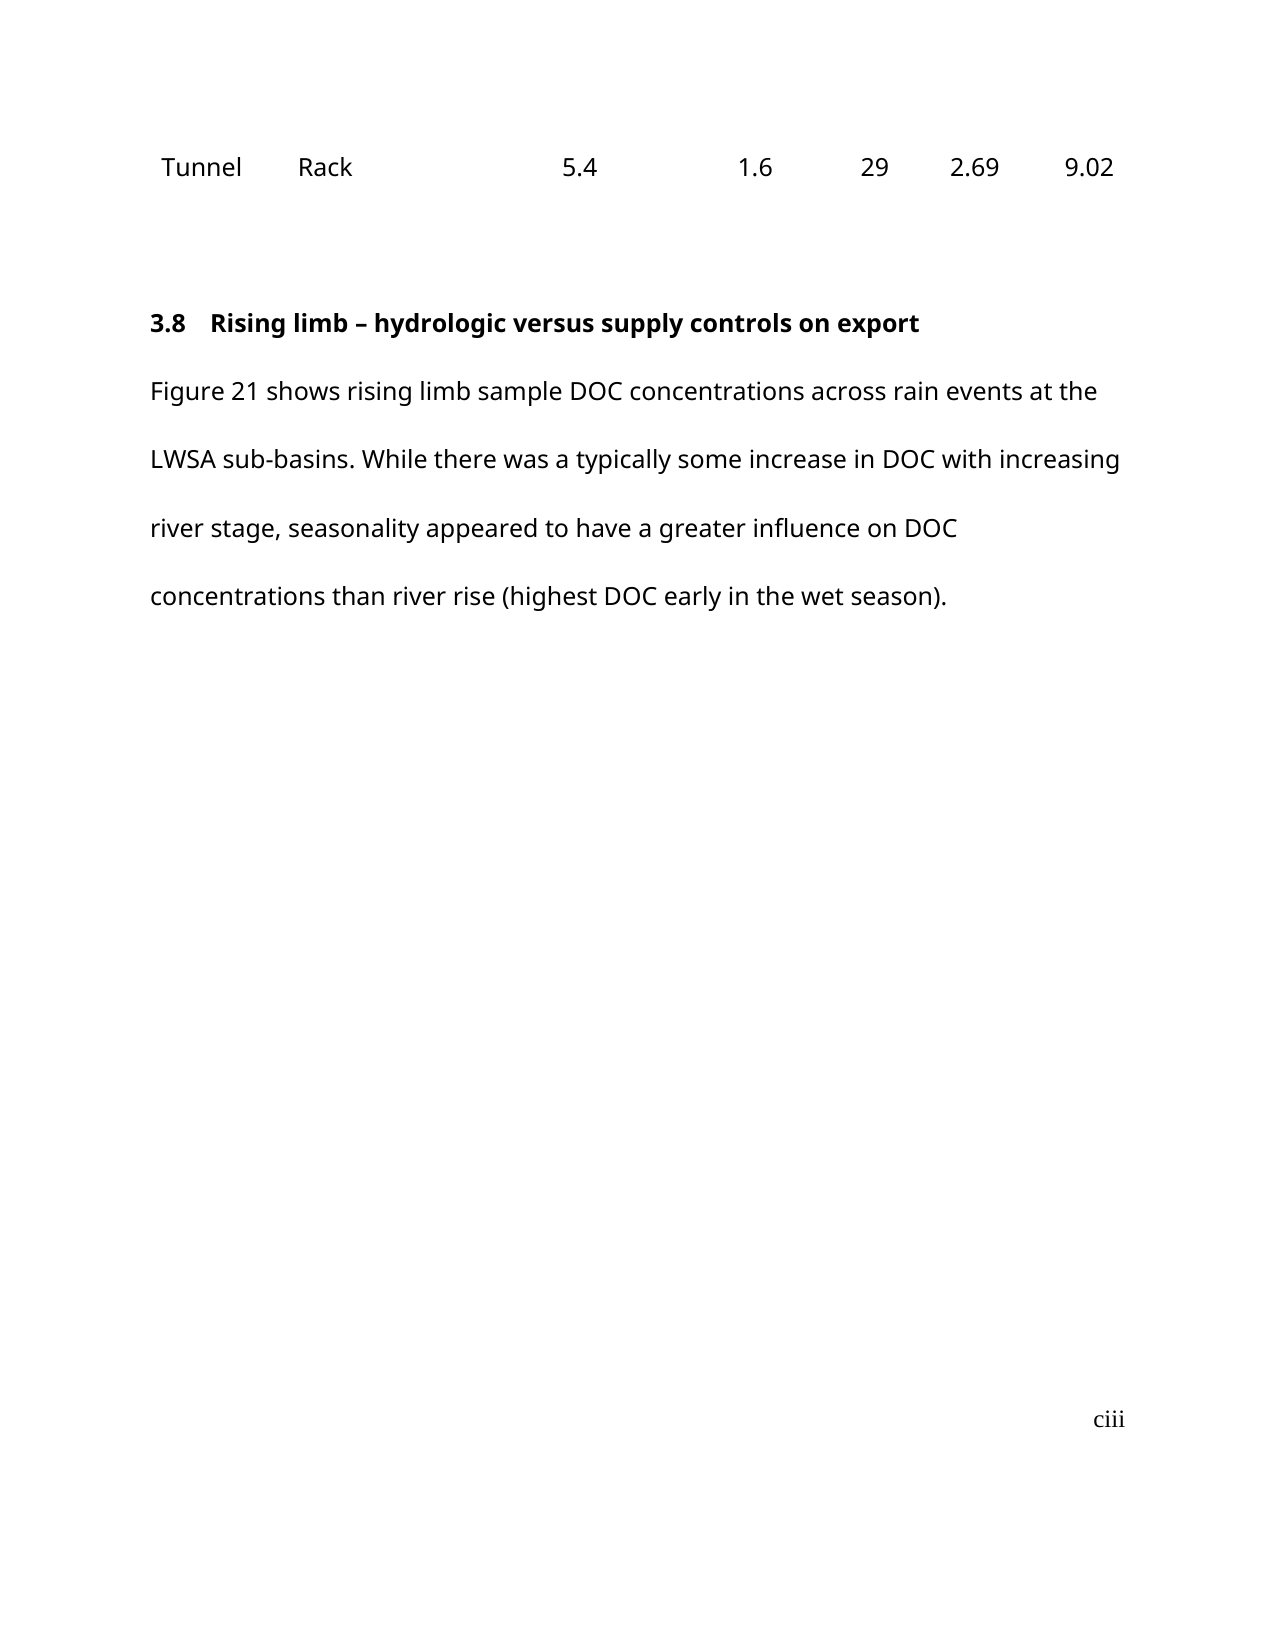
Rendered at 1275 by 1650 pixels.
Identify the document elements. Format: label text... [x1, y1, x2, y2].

table_cell 5.4 [422, 150, 608, 213]
table_cell 1.6 [608, 150, 784, 213]
text Figure 21 shows rising limb sample DOC concentrations across rain events at the LWSA sub-basins. While there was a typically some increase in DOC with increasing river stage, seasonality appeared to have a greater influence on DOC concentrations than river rise (highest DOC early in the wet season). [150, 374, 1125, 612]
subtitle Rising limb – hydrologic versus supply controls on export [150, 306, 1125, 340]
table_cell 29 [784, 150, 900, 213]
table_cell 2.69 [900, 150, 1011, 213]
table_cell Rack [286, 150, 422, 213]
table_cell Tunnel [150, 150, 286, 213]
table_cell 9.02 [1011, 150, 1125, 213]
